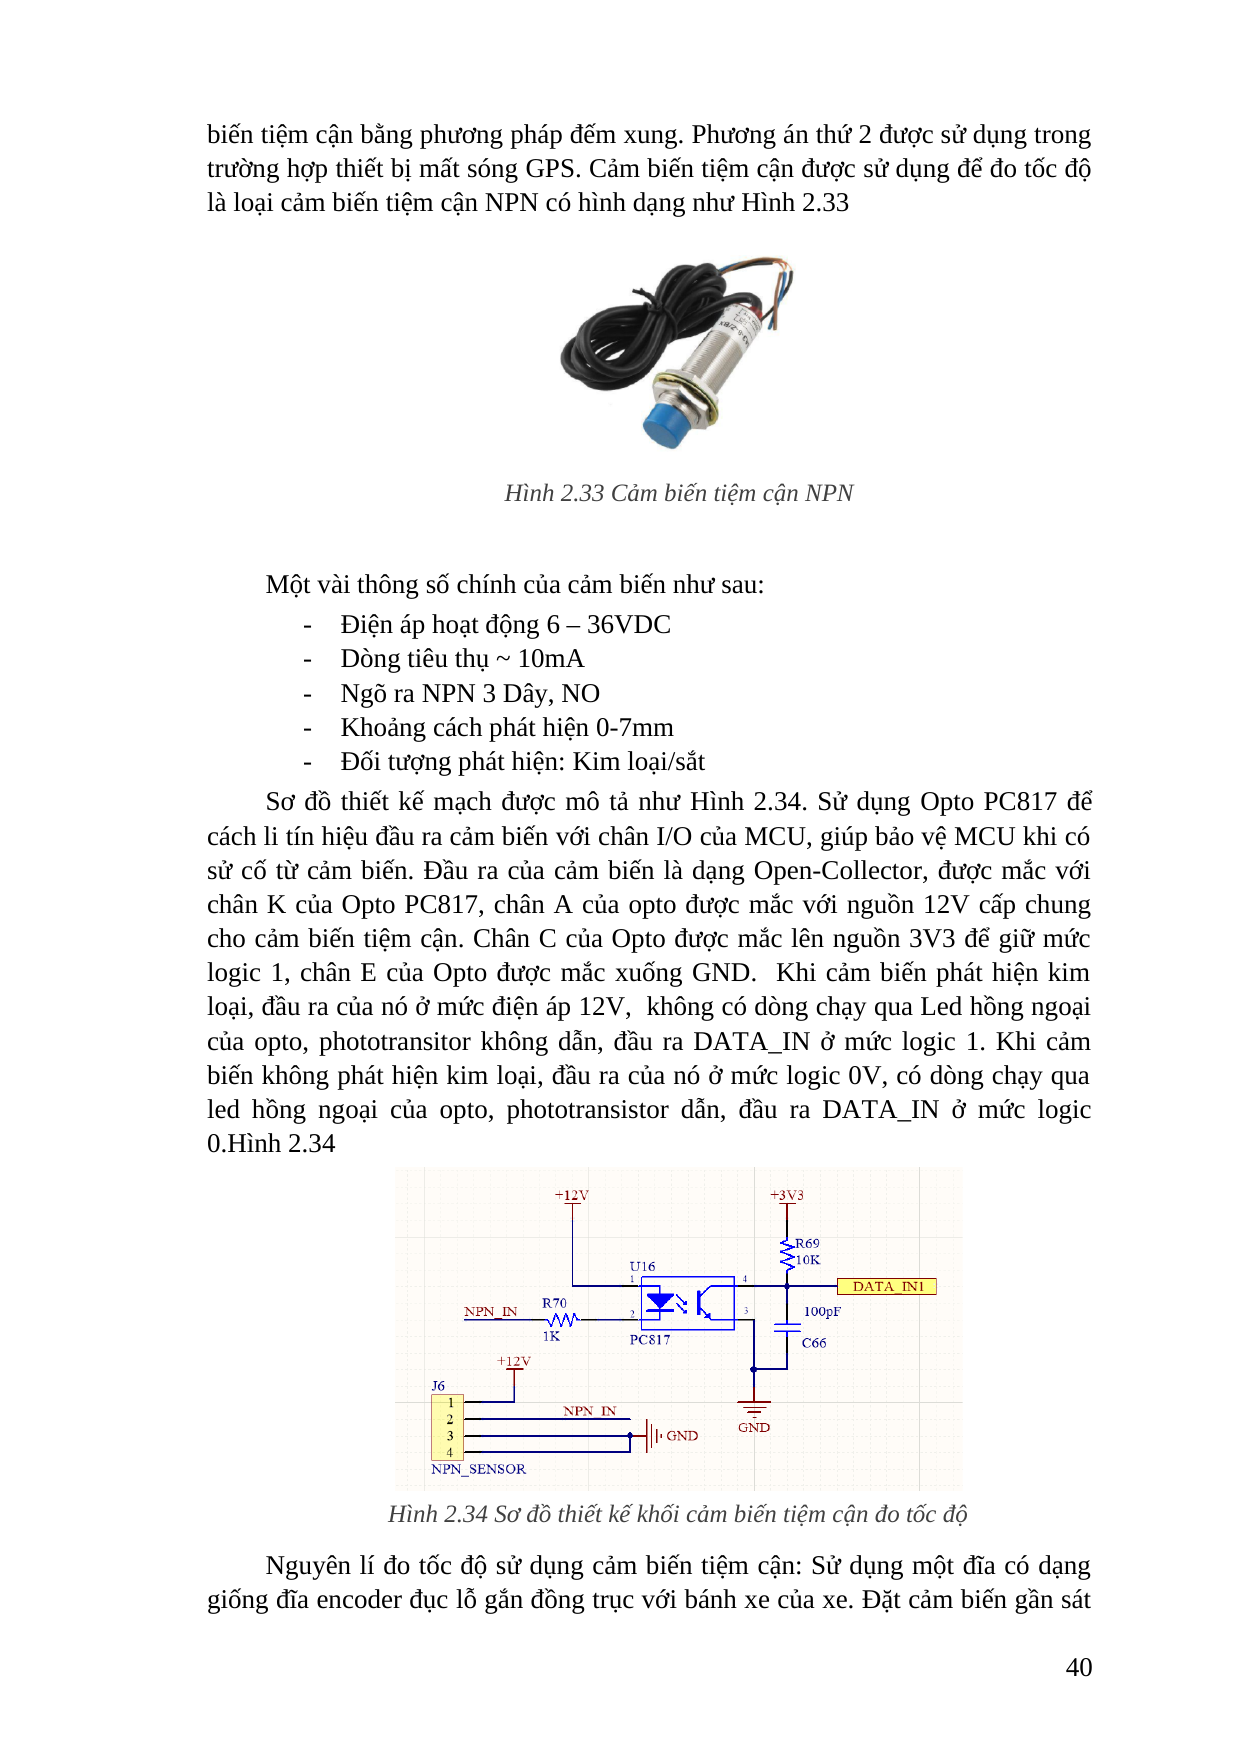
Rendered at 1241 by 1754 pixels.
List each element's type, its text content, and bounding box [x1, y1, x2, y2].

list Ngõ ra NPN 3 Dây, NO [303, 677, 1092, 708]
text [207, 1549, 1092, 1614]
picture [395, 1167, 963, 1491]
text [207, 118, 1092, 218]
text Một vài thông số chính của cảm biến như sau: [207, 568, 1092, 599]
list Dòng tiêu thụ ~ 10mA [303, 643, 1092, 674]
picture [556, 226, 802, 469]
list Đối tượng phát hiện: Kim loại/sắt [303, 745, 1092, 776]
list Khoảng cách phát hiện 0-7mm [303, 711, 1092, 742]
list Điện áp hoạt động 6 – 36VDC [303, 608, 1092, 639]
